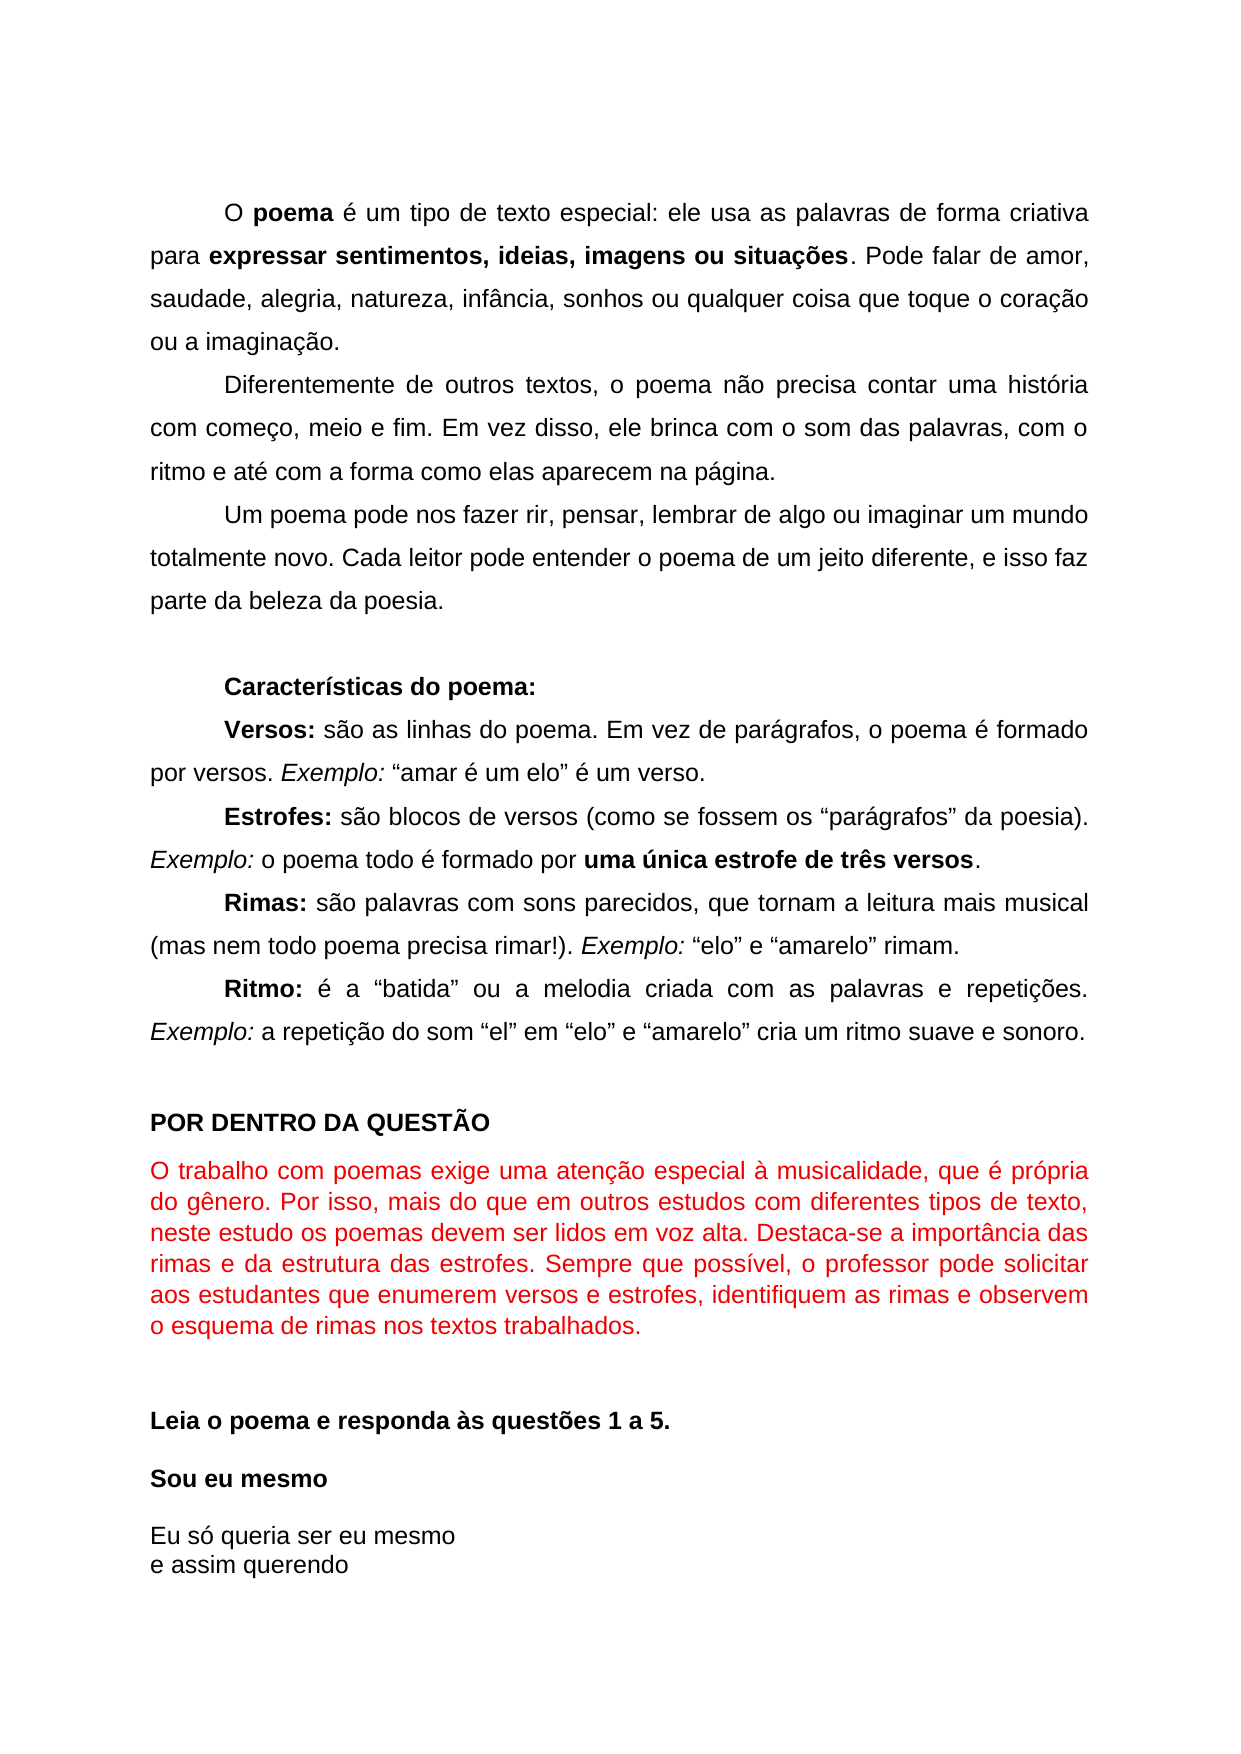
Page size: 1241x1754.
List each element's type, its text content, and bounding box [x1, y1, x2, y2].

text Características do poema: [150, 672, 1090, 701]
text O trabalho com poemas exige uma atenção especial à musicalidade, que é própria do gênero. Por isso, mais do que em outros estudos com diferentes tipos de texto, neste estudo os poemas devem ser lidos em voz alta. Destaca-se a importância das rimas e da estrutura das estrofes. Sempre que possível, o professor pode solicitar aos estudantes que enumerem versos e estrofes, identifiquem as rimas e observem o esquema de rimas nos textos trabalhados. [150, 1156, 1090, 1339]
text POR DENTRO DA QUESTÃO [150, 1108, 1090, 1137]
text Leia o poema e responda às questões 1 a 5. [150, 1406, 1090, 1435]
text Versos: são as linhas do poema. Em vez de parágrafos, o poema é formado por versos. Exemplo: “amar é um elo” é um verso. [150, 715, 1090, 787]
text Ritmo: é a “batida” ou a melodia criada com as palavras e repetições. Exemplo: a repetição do som “el” em “elo” e “amarelo” cria um ritmo suave e sonoro. [150, 974, 1090, 1046]
text Sou eu mesmo [150, 1464, 1090, 1492]
text Um poema pode nos fazer rir, pensar, lembrar de algo ou imaginar um mundo totalmente novo. Cada leitor pode entender o poema de um jeito diferente, e isso faz parte da beleza da poesia. [150, 499, 1090, 614]
text Rimas: são palavras com sons parecidos, que tornam a leitura mais musical (mas nem todo poema precisa rimar!). Exemplo: “elo” e “amarelo” rimam. [150, 888, 1090, 959]
text e assim querendo [150, 1550, 1090, 1579]
text O poema é um tipo de texto especial: ele usa as palavras de forma criativa para expressar sentimentos, ideias, imagens ou situações. Pode falar de amor, saudade, alegria, natureza, infância, sonhos ou qualquer coisa que toque o coração ou a imaginação. [150, 198, 1090, 356]
text Eu só queria ser eu mesmo [150, 1521, 1090, 1550]
text Estrofes: são blocos de versos (como se fossem os “parágrafos” da poesia). Exemplo: o poema todo é formado por uma única estrofe de três versos. [150, 801, 1090, 873]
text Diferentemente de outros textos, o poema não precisa contar uma história com começo, meio e fim. Em vez disso, ele brinca com o som das palavras, com o ritmo e até com a forma como elas aparecem na página. [150, 370, 1090, 485]
